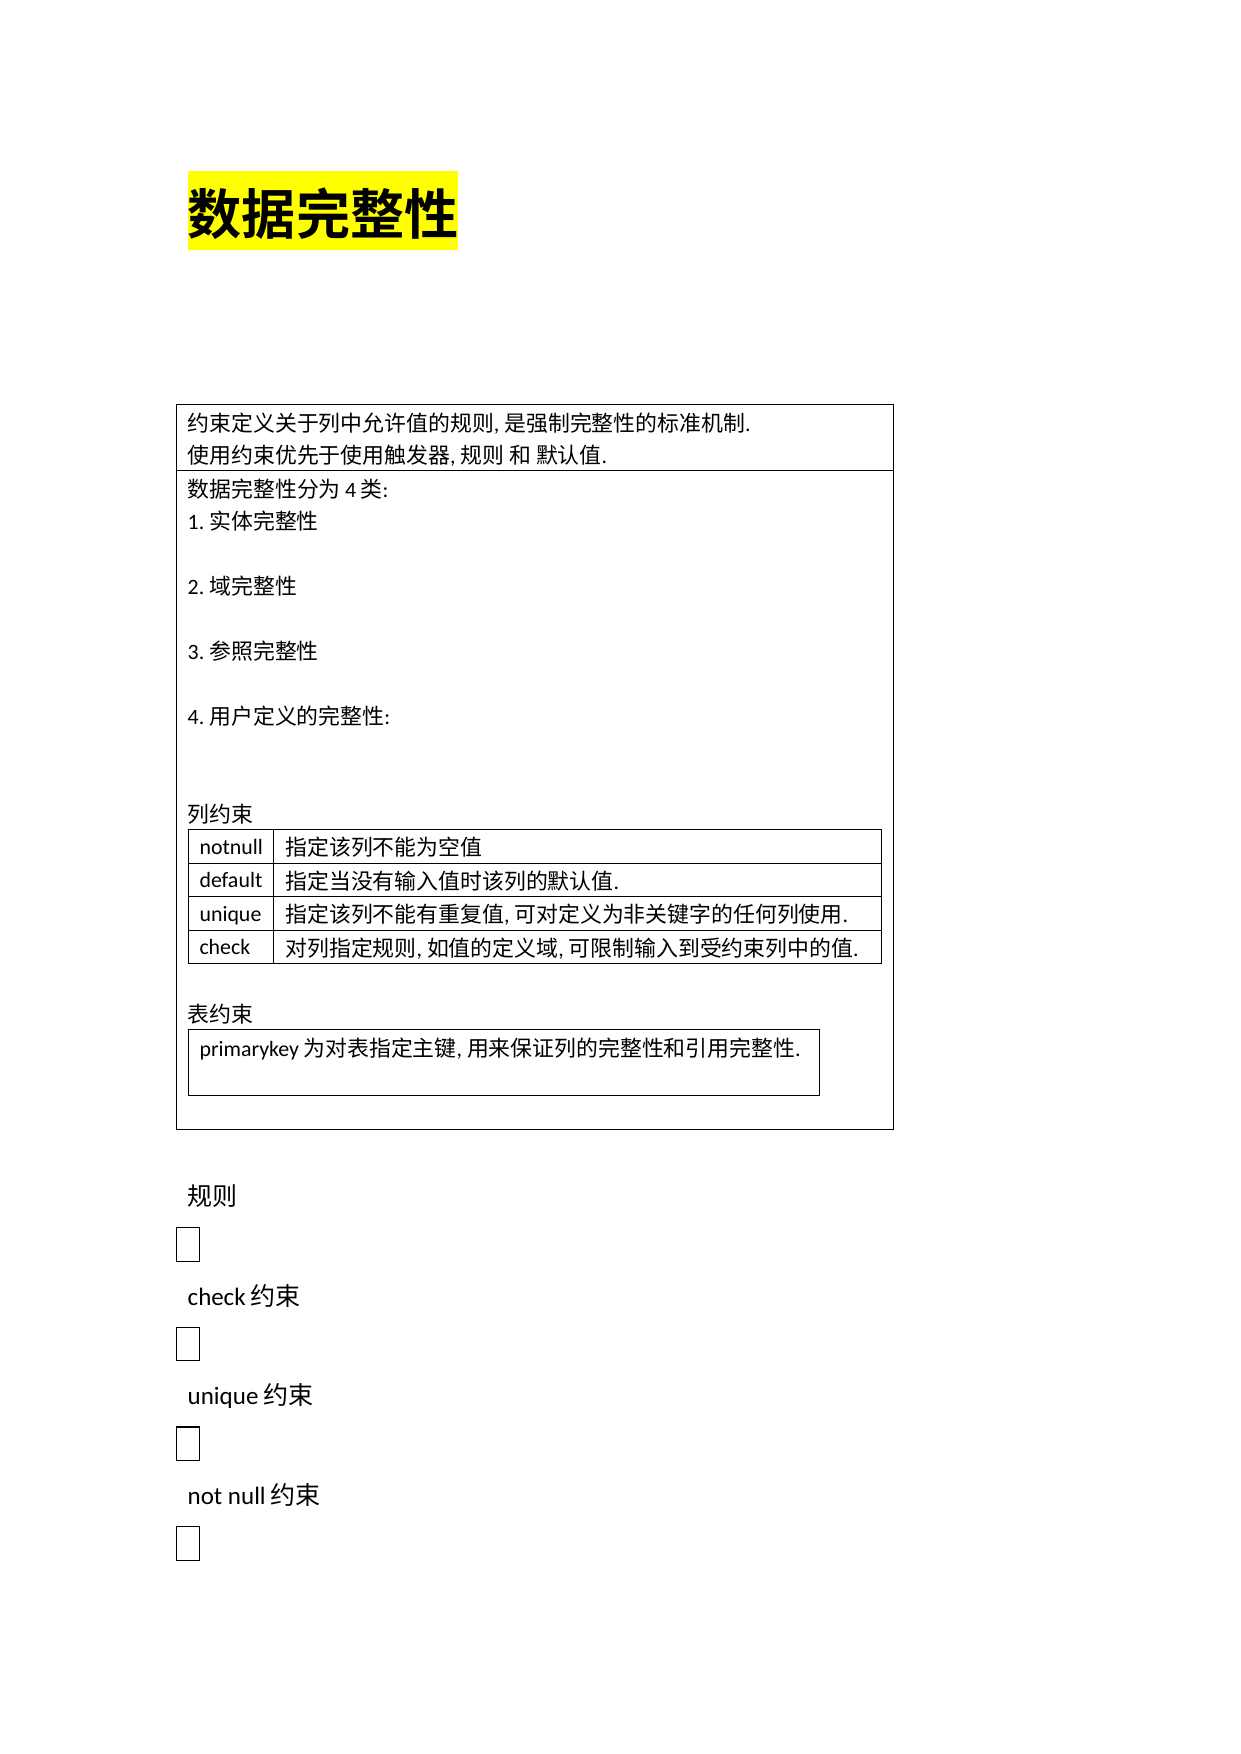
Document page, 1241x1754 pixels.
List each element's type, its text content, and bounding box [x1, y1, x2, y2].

table_header [177, 1328, 199, 1360]
table_header 约束定义关于列中允许值的规则, 是强制完整性的标准机制. 使用约束优先于使用触发器, 规则 和 默认值. [177, 405, 893, 470]
text check约束 [187, 1262, 1053, 1327]
table_header [177, 1428, 199, 1460]
table_cell 数据完整性分为4类: 1. 实体完整性 2. 域完整性 3. 参照完整性 4. 用户定义的完整性: 列约束 表约束 [177, 471, 893, 1129]
text not null约束 [187, 1461, 1053, 1526]
table_header [177, 1228, 199, 1261]
text unique约束 [187, 1361, 1053, 1426]
text 规则 [187, 1162, 1053, 1227]
table_header [177, 1527, 199, 1559]
subtitle 数据完整性 [187, 162, 1053, 259]
